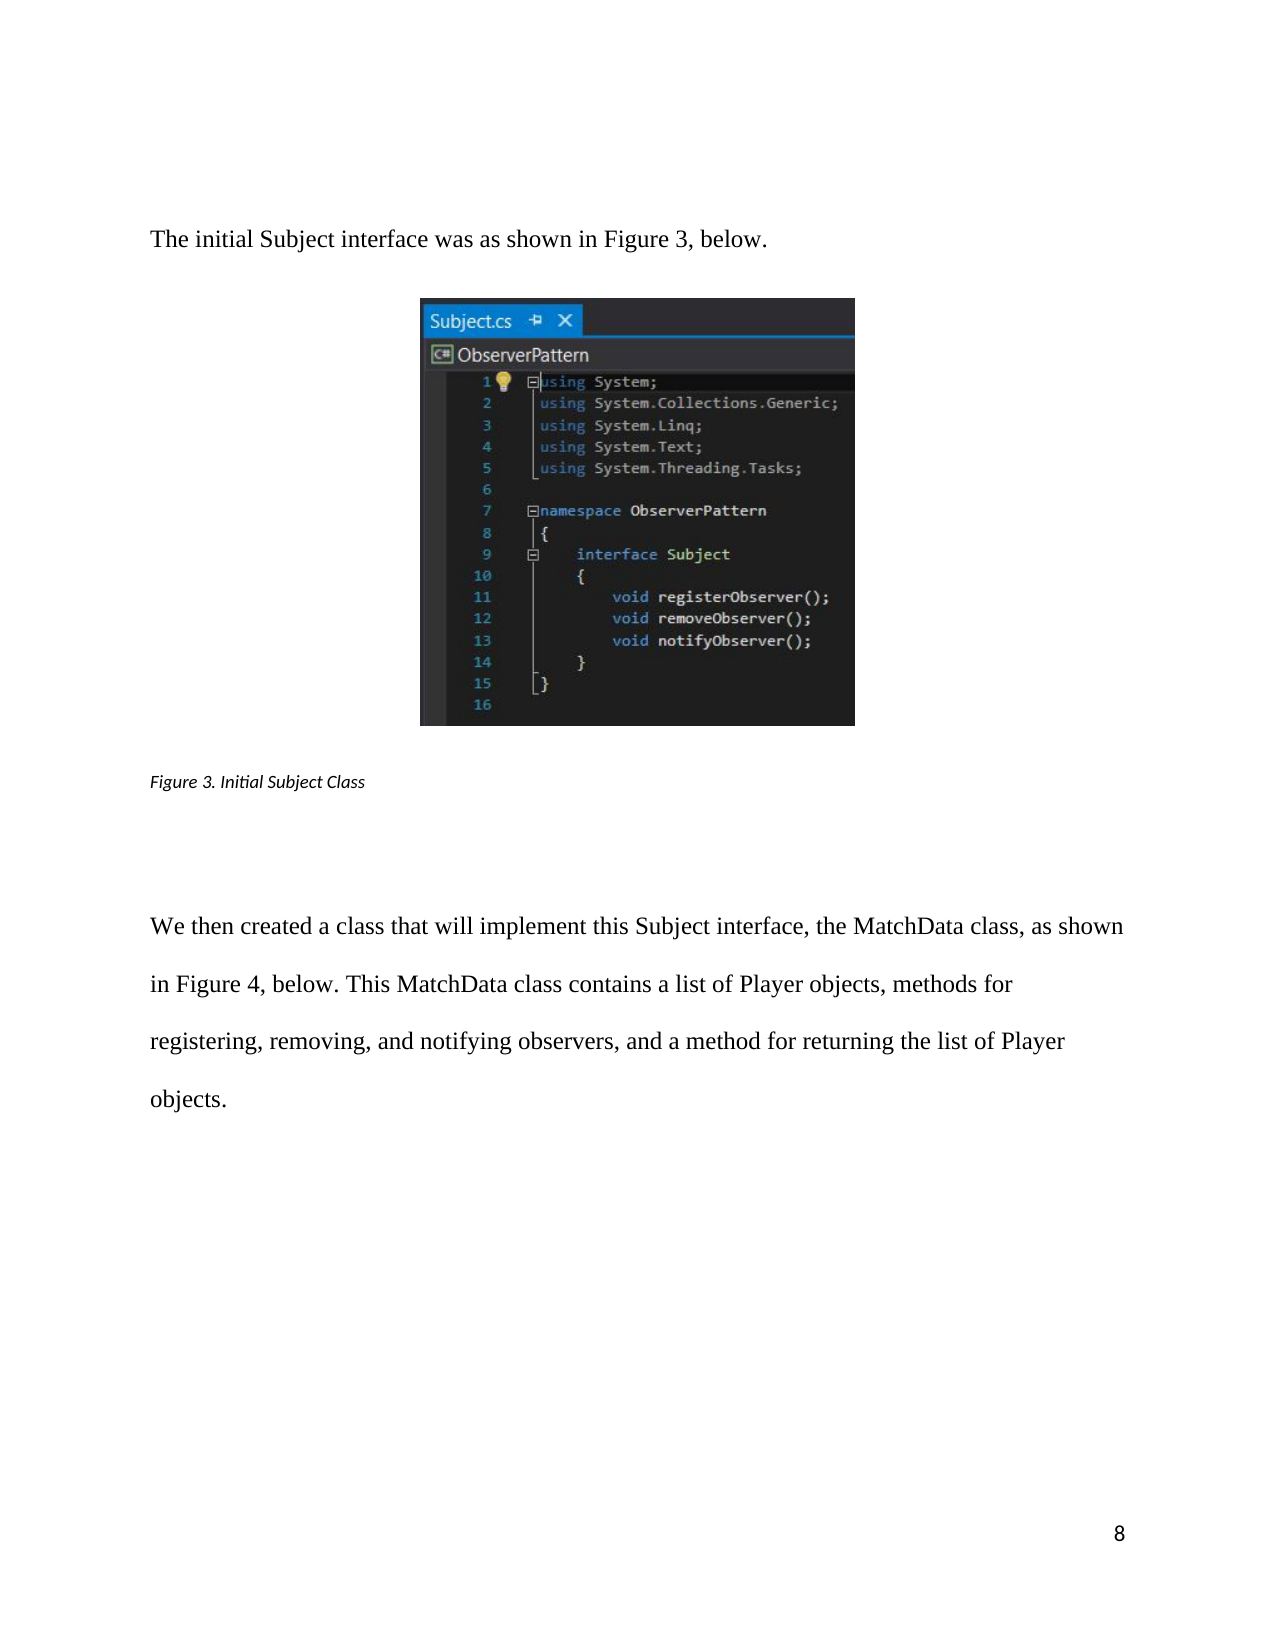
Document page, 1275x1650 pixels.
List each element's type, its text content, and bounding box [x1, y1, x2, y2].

text We then created a class that will implement this Subject interface, the MatchData class, as shown in Figure 4, below. This MatchData class contains a list of Player objects, methods for registering, removing, and notifying observers, and a method for returning the list of Player objects. [150, 911, 1125, 1113]
picture [420, 298, 855, 726]
text Figure 3. Initial Subject Class [150, 771, 1125, 793]
text The initial Subject interface was as shown in Figure 3, below. [150, 224, 1125, 253]
